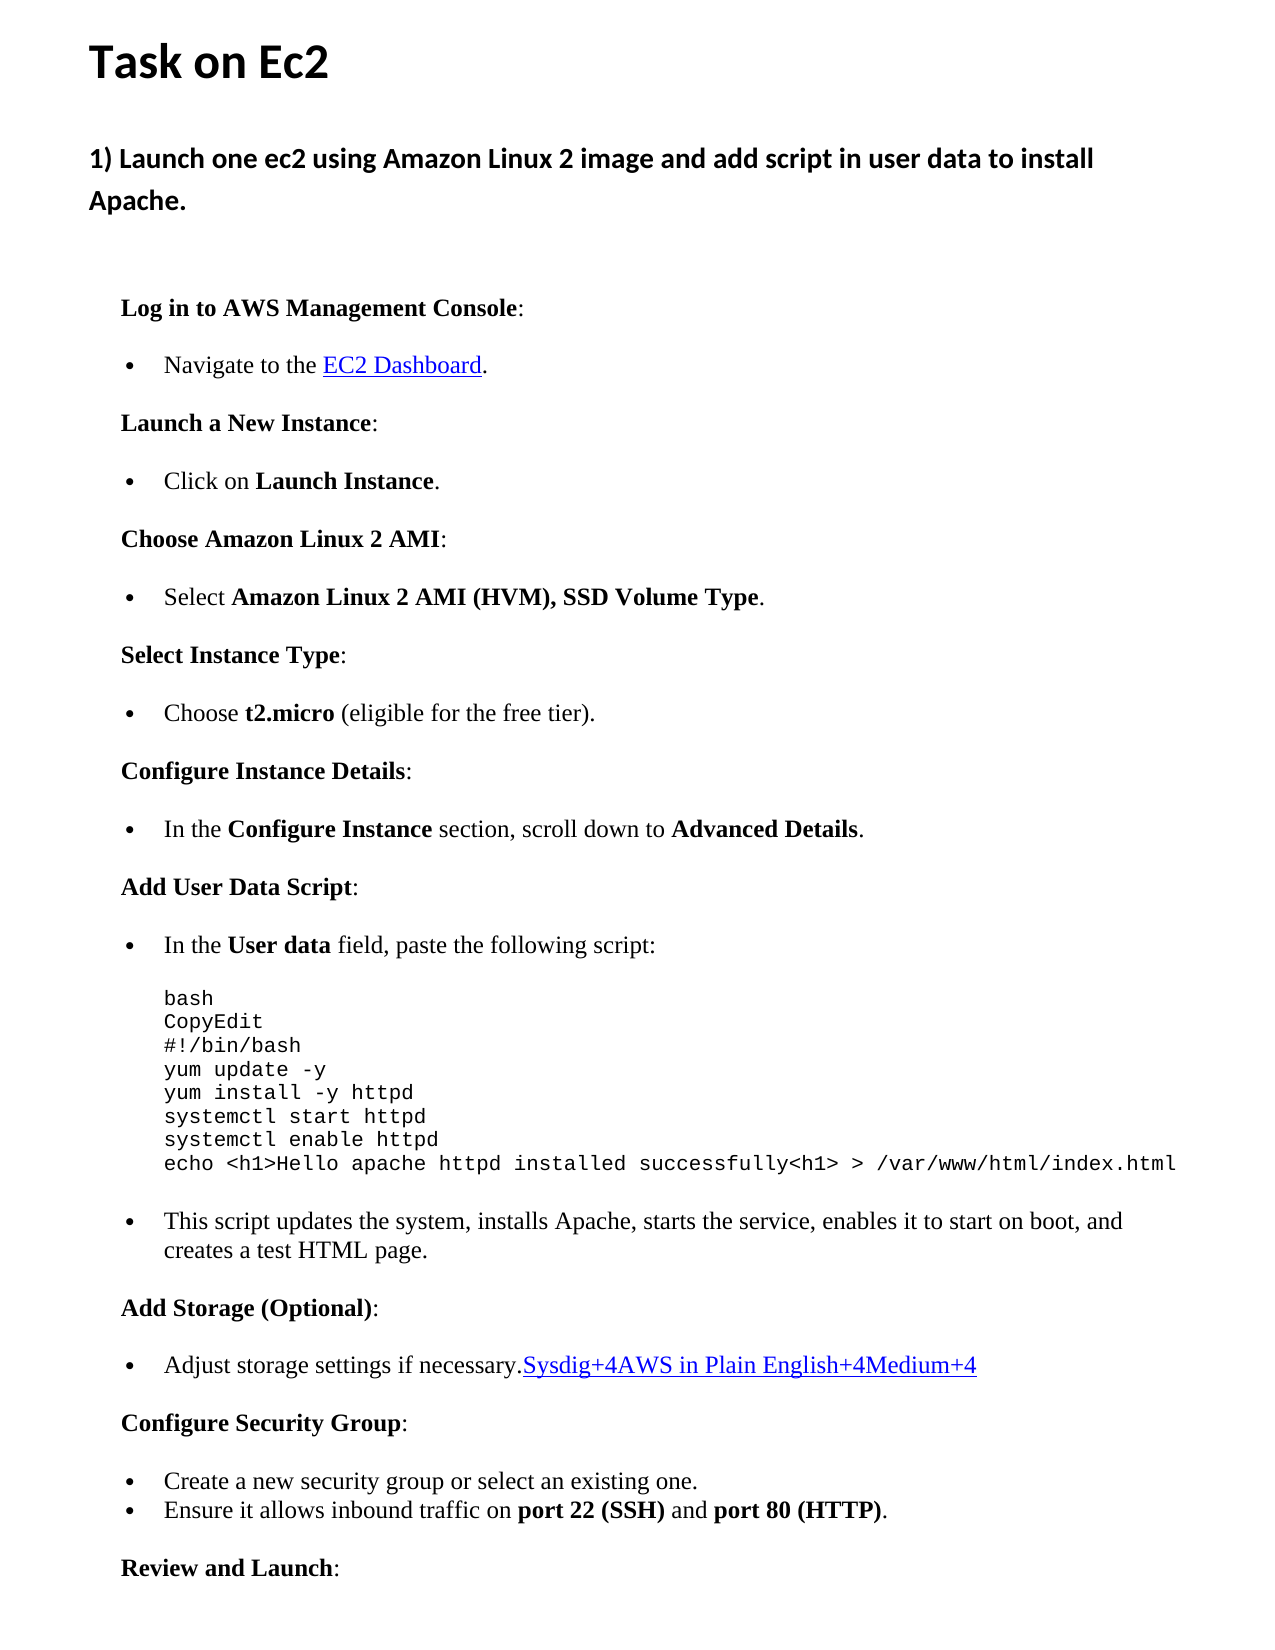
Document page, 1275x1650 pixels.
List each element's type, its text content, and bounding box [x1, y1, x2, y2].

text  Add Storage (Optional): [89, 1293, 1186, 1321]
text 1) Launch one ec2 using Amazon Linux 2 image and add script in user data to install Apache. [89, 141, 1186, 217]
text  Review and Launch: [89, 1553, 1186, 1582]
text  Choose Amazon Linux 2 AMI: [89, 524, 1186, 553]
list Ensure it allows inbound traffic on port 22 (SSH) and port 80 (HTTP). [126, 1495, 1186, 1524]
text Task on Ec2 [89, 29, 1186, 91]
list This script updates the system, installs Apache, starts the service, enables it to start on boot, and creates a test HTML page. [126, 1206, 1186, 1263]
text  Log in to AWS Management Console: [89, 293, 1186, 321]
text  Configure Instance Details: [89, 756, 1186, 785]
list Choose t2.micro (eligible for the free tier). [126, 698, 1186, 727]
list In the Configure Instance section, scroll down to Advanced Details. [126, 814, 1186, 843]
text  Configure Security Group: [89, 1408, 1186, 1437]
list Navigate to the EC2 Dashboard. [126, 351, 1186, 379]
text yum install -y httpd [164, 1082, 1186, 1106]
list In the User data field, paste the following script: [126, 930, 1186, 958]
text systemctl start httpd [164, 1106, 1186, 1129]
list Create a new security group or select an existing one. [126, 1466, 1186, 1495]
text echo <h1>Hello apache httpd installed successfully<h1> > /var/www/html/index.html [164, 1153, 1186, 1177]
text  Launch a New Instance: [89, 408, 1186, 437]
text yum update -y [164, 1058, 1186, 1082]
text CopyEdit [164, 1011, 1186, 1035]
list Adjust storage settings if necessary.Sysdig+4AWS in Plain English+4Medium+4 [126, 1351, 1186, 1379]
list Select Amazon Linux 2 AMI (HVM), SSD Volume Type. [126, 582, 1186, 611]
text bash [164, 988, 1186, 1011]
text #!/bin/bash [164, 1035, 1186, 1058]
text  Select Instance Type: [89, 640, 1186, 669]
list Click on Launch Instance. [126, 466, 1186, 495]
text  Add User Data Script: [89, 872, 1186, 901]
text systemctl enable httpd [164, 1129, 1186, 1153]
